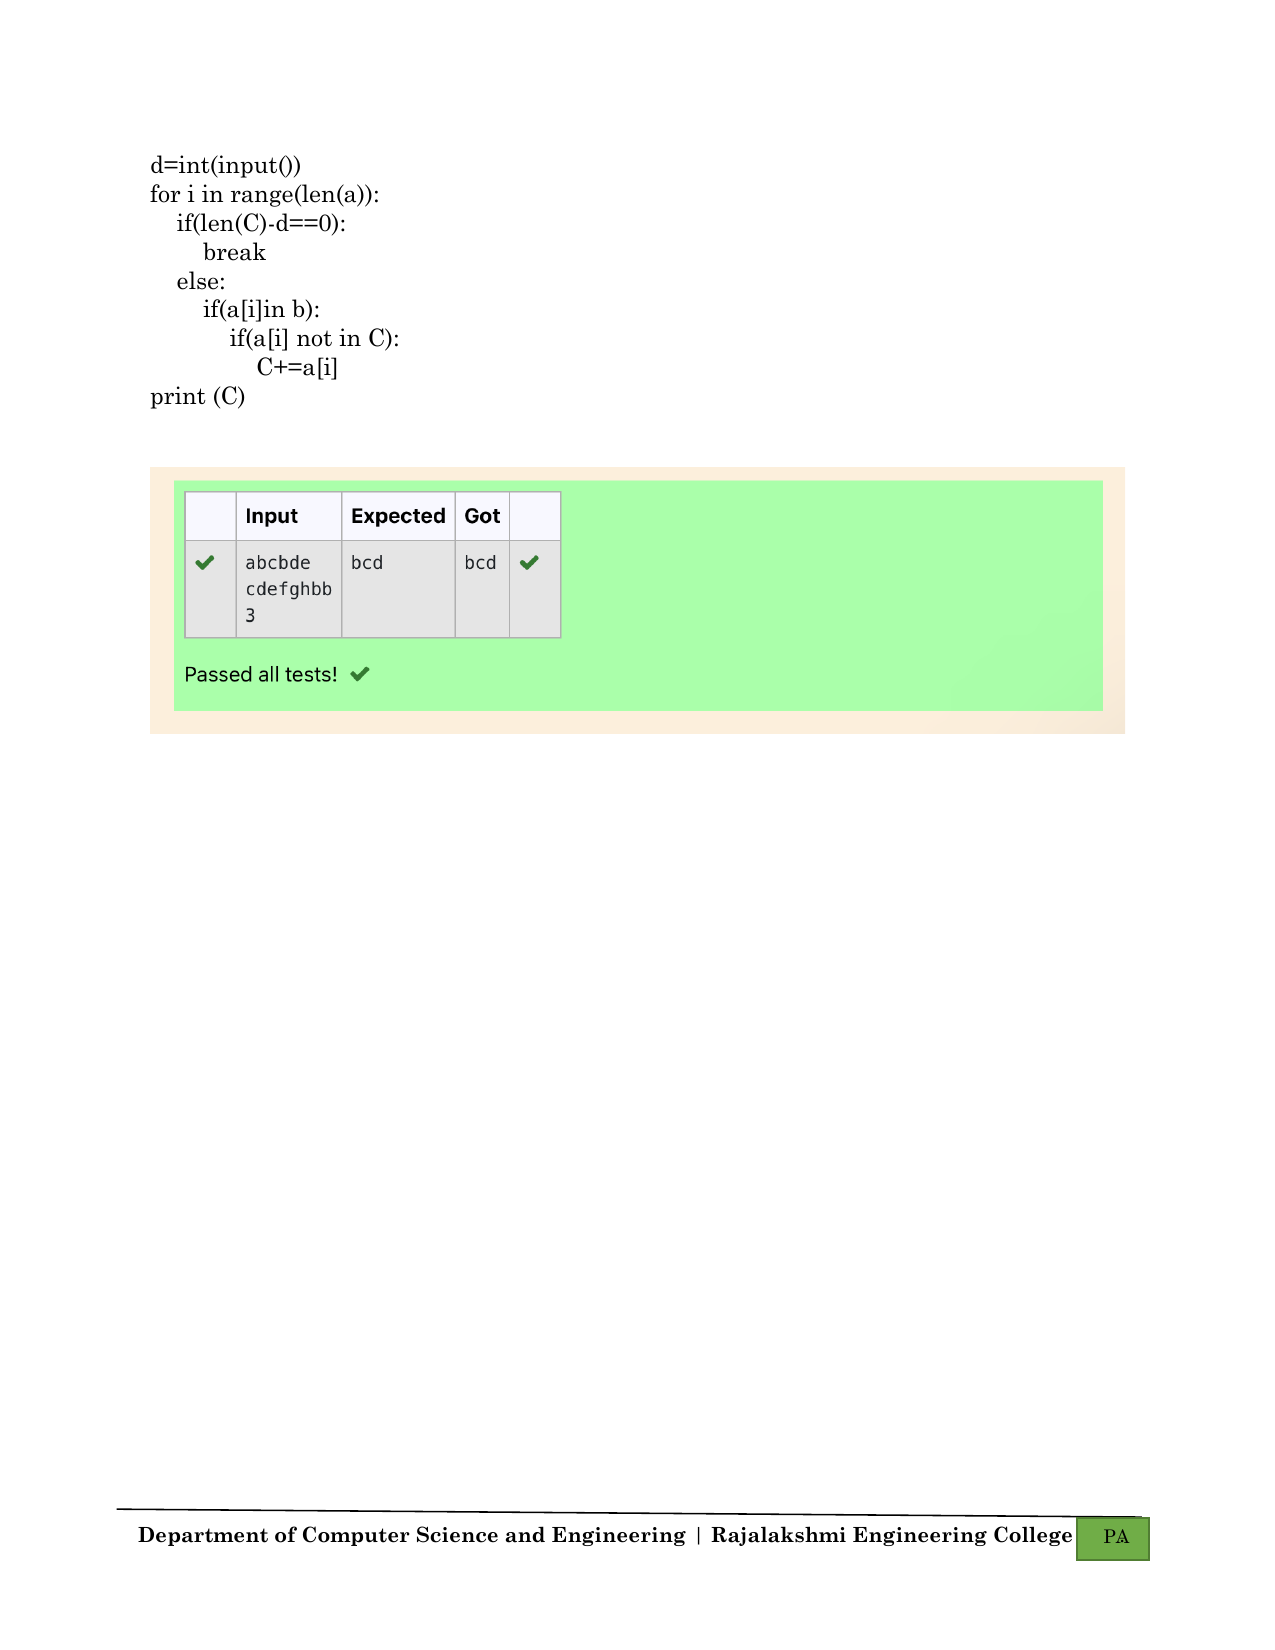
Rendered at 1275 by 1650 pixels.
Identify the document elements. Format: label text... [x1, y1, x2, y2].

text if(a[i] not in C): [150, 323, 1125, 352]
text if(a[i]in b): [150, 294, 1125, 323]
picture [150, 467, 1125, 734]
text for i in range(len(a)): [150, 179, 1125, 208]
text C+=a[i] [150, 352, 1125, 381]
text else: [150, 265, 1125, 294]
text if(len(C)-d==0): [150, 208, 1125, 237]
text print (C) [150, 381, 1125, 410]
text d=int(input()) [150, 150, 1125, 179]
text break [150, 237, 1125, 265]
